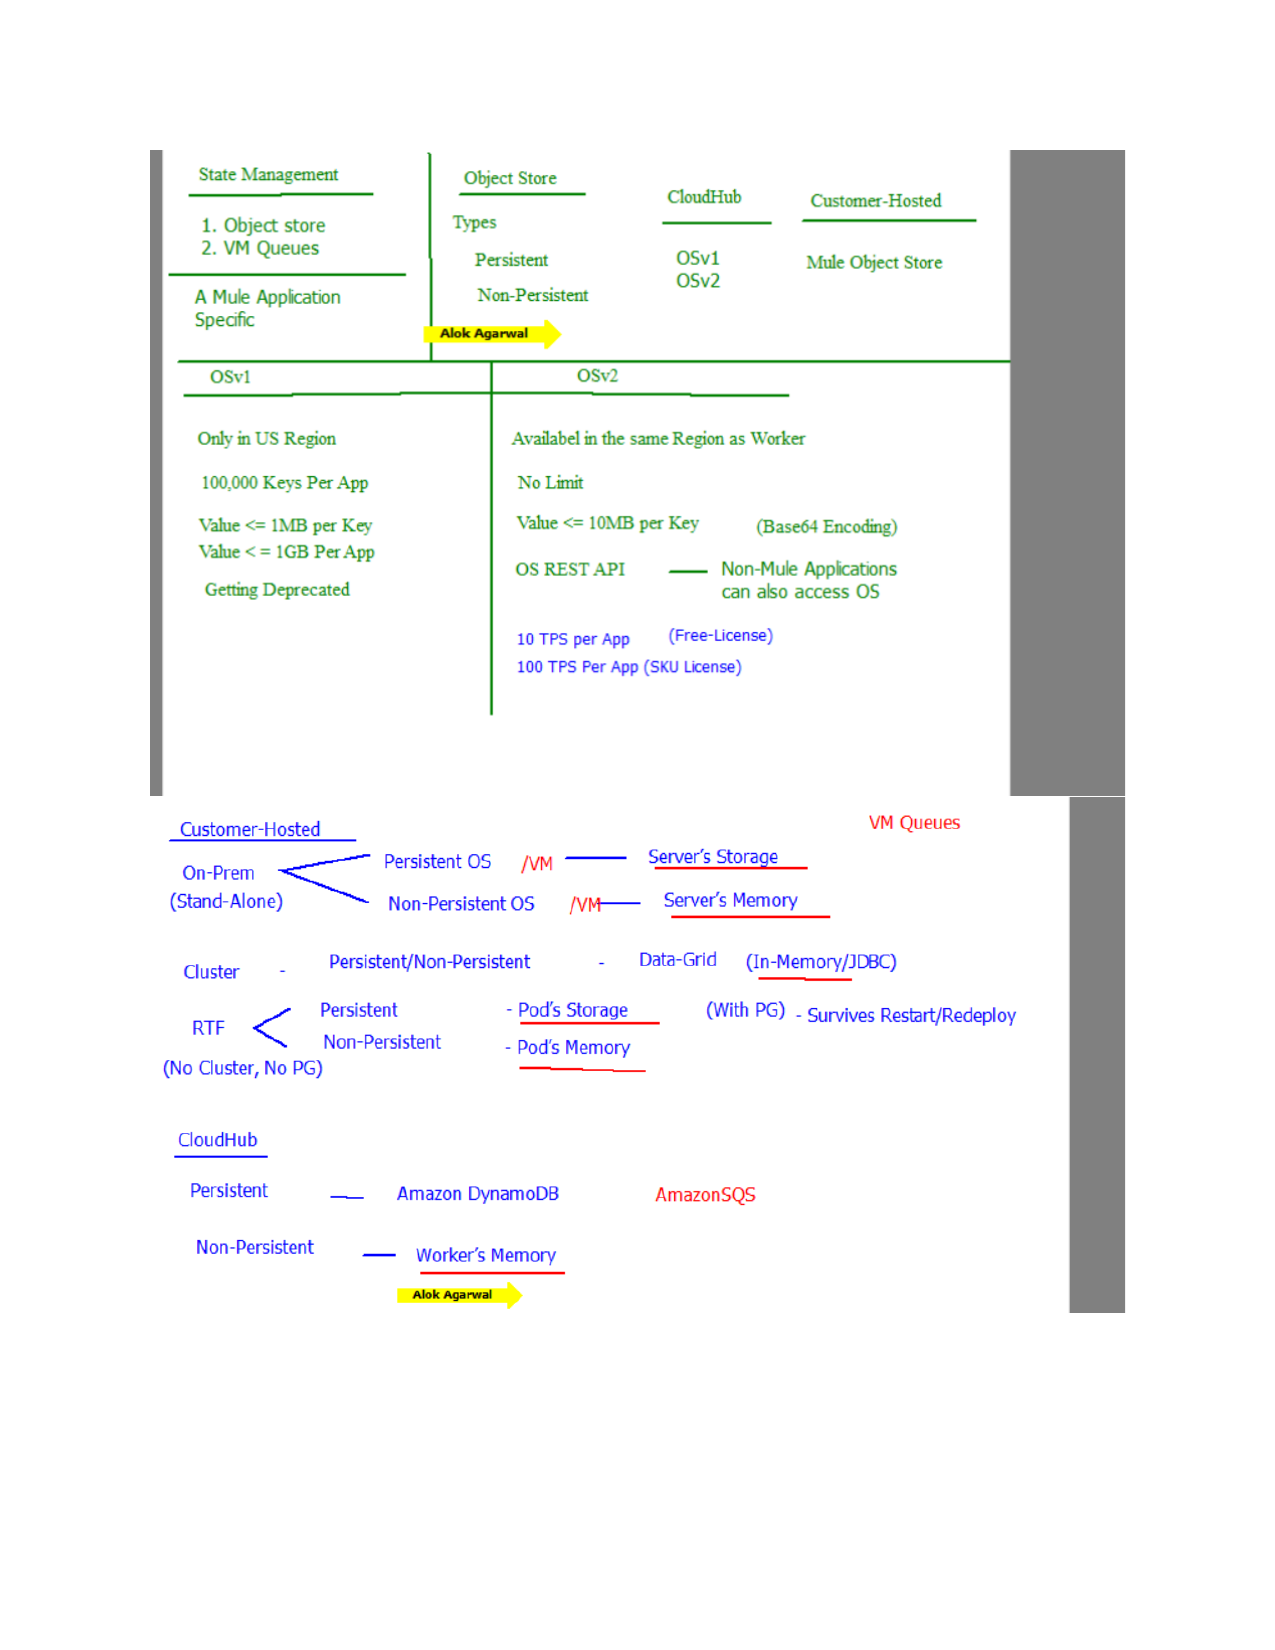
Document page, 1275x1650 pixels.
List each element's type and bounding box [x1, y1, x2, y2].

picture [150, 797, 1125, 1313]
picture [150, 150, 1125, 796]
